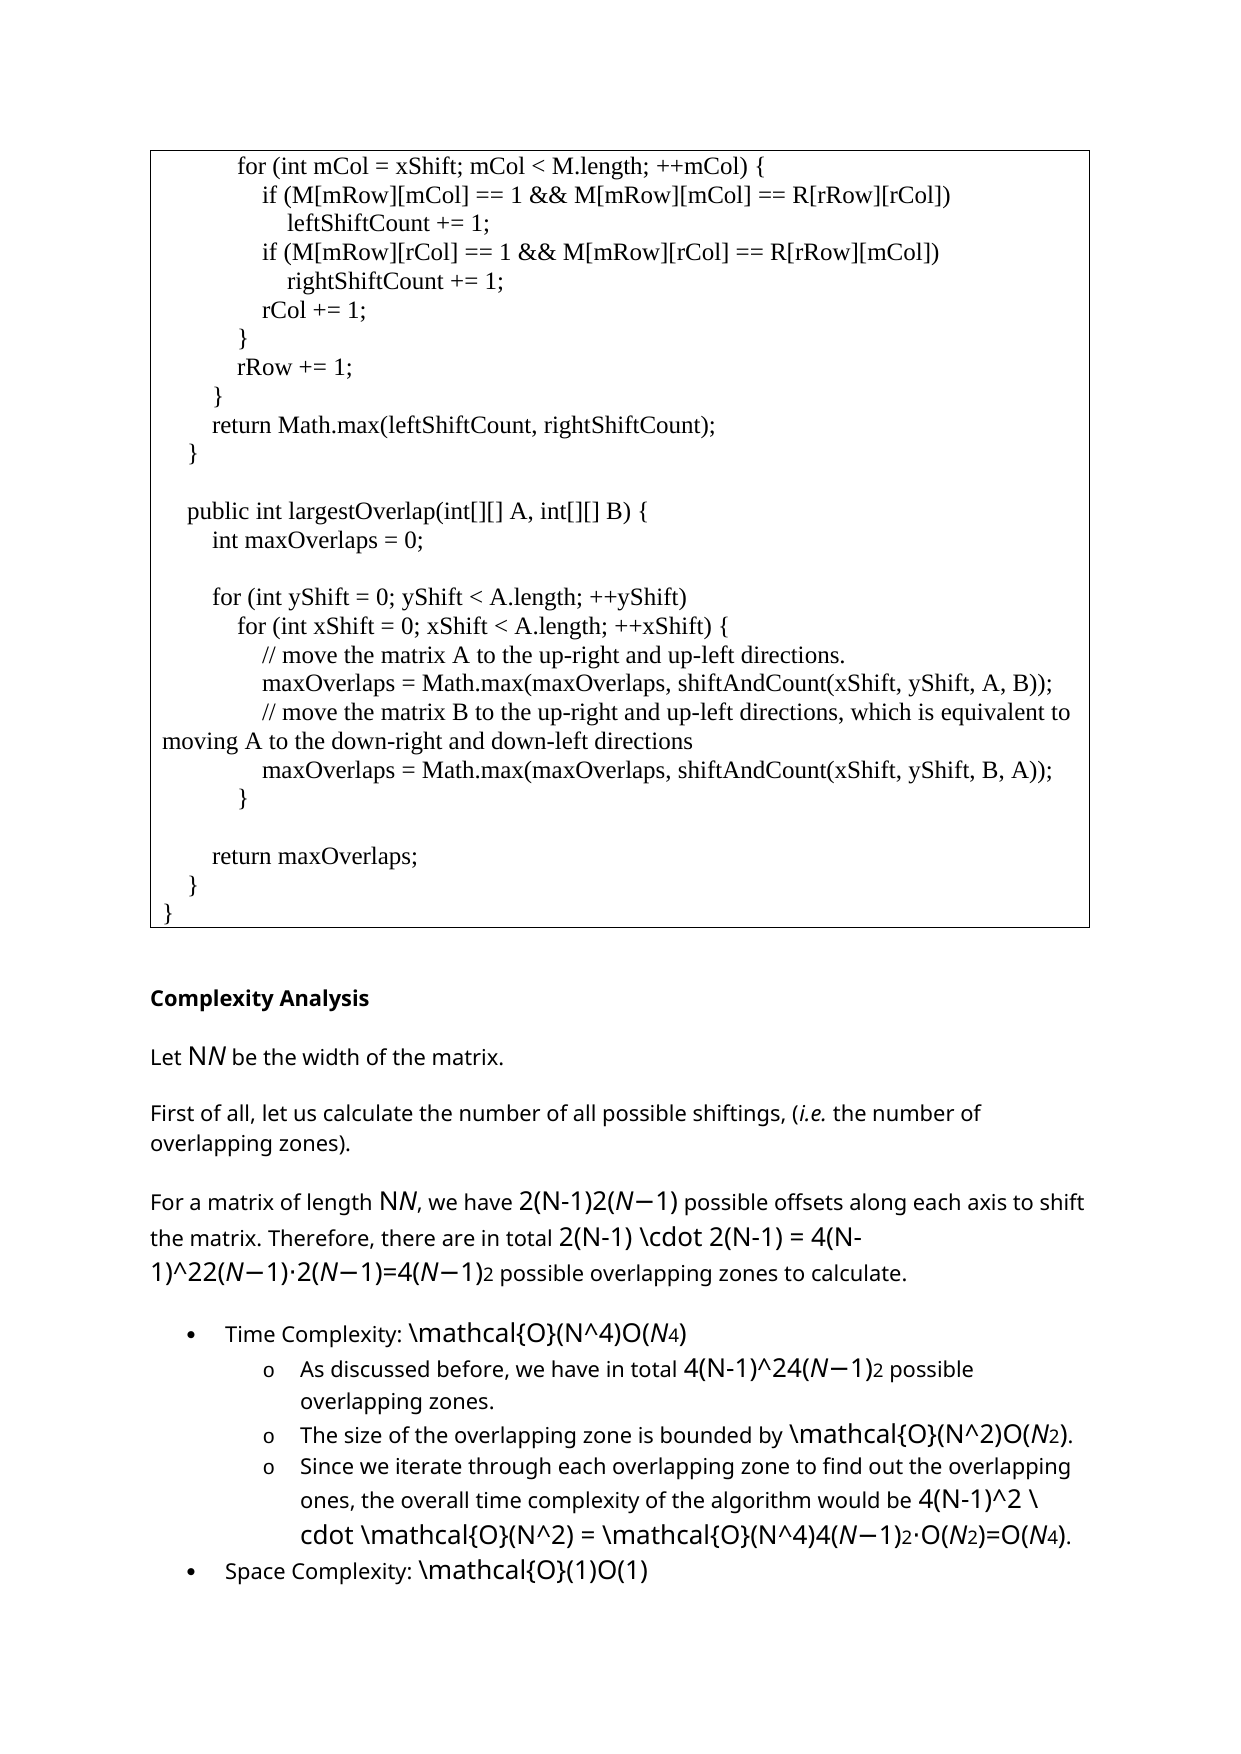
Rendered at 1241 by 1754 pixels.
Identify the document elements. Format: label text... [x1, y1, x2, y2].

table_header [151, 151, 1089, 927]
list As discussed before, we have in total 4(N-1)^24(N−1)2 possible overlapping zones. [262, 1350, 1090, 1415]
text For a matrix of length NN, we have 2(N-1)2(N−1) possible offsets along each axis to shift the matrix. Therefore, there are in total 2(N-1) \cdot 2(N-1) = 4(N-1)^22(N−1)⋅2(N−1)=4(N−1)2 possible overlapping zones to calculate. [150, 1183, 1090, 1289]
list Time Complexity: \mathcal{O}(N^4)O(N4) [187, 1314, 1090, 1350]
list Space Complexity: \mathcal{O}(1)O(1) [187, 1552, 1090, 1587]
text Complexity Analysis [150, 983, 1090, 1013]
text First of all, let us calculate the number of all possible shiftings, (i.e. the number of overlapping zones). [150, 1098, 1090, 1158]
list The size of the overlapping zone is bounded by \mathcal{O}(N^2)O(N2). [262, 1415, 1090, 1451]
list Since we iterate through each overlapping zone to find out the overlapping ones, the overall time complexity of the algorithm would be 4(N-1)^2 \cdot \mathcal{O}(N^2) = \mathcal{O}(N^4)4(N−1)2⋅O(N2)=O(N4). [262, 1451, 1090, 1552]
text Let NN be the width of the matrix. [150, 1038, 1090, 1073]
